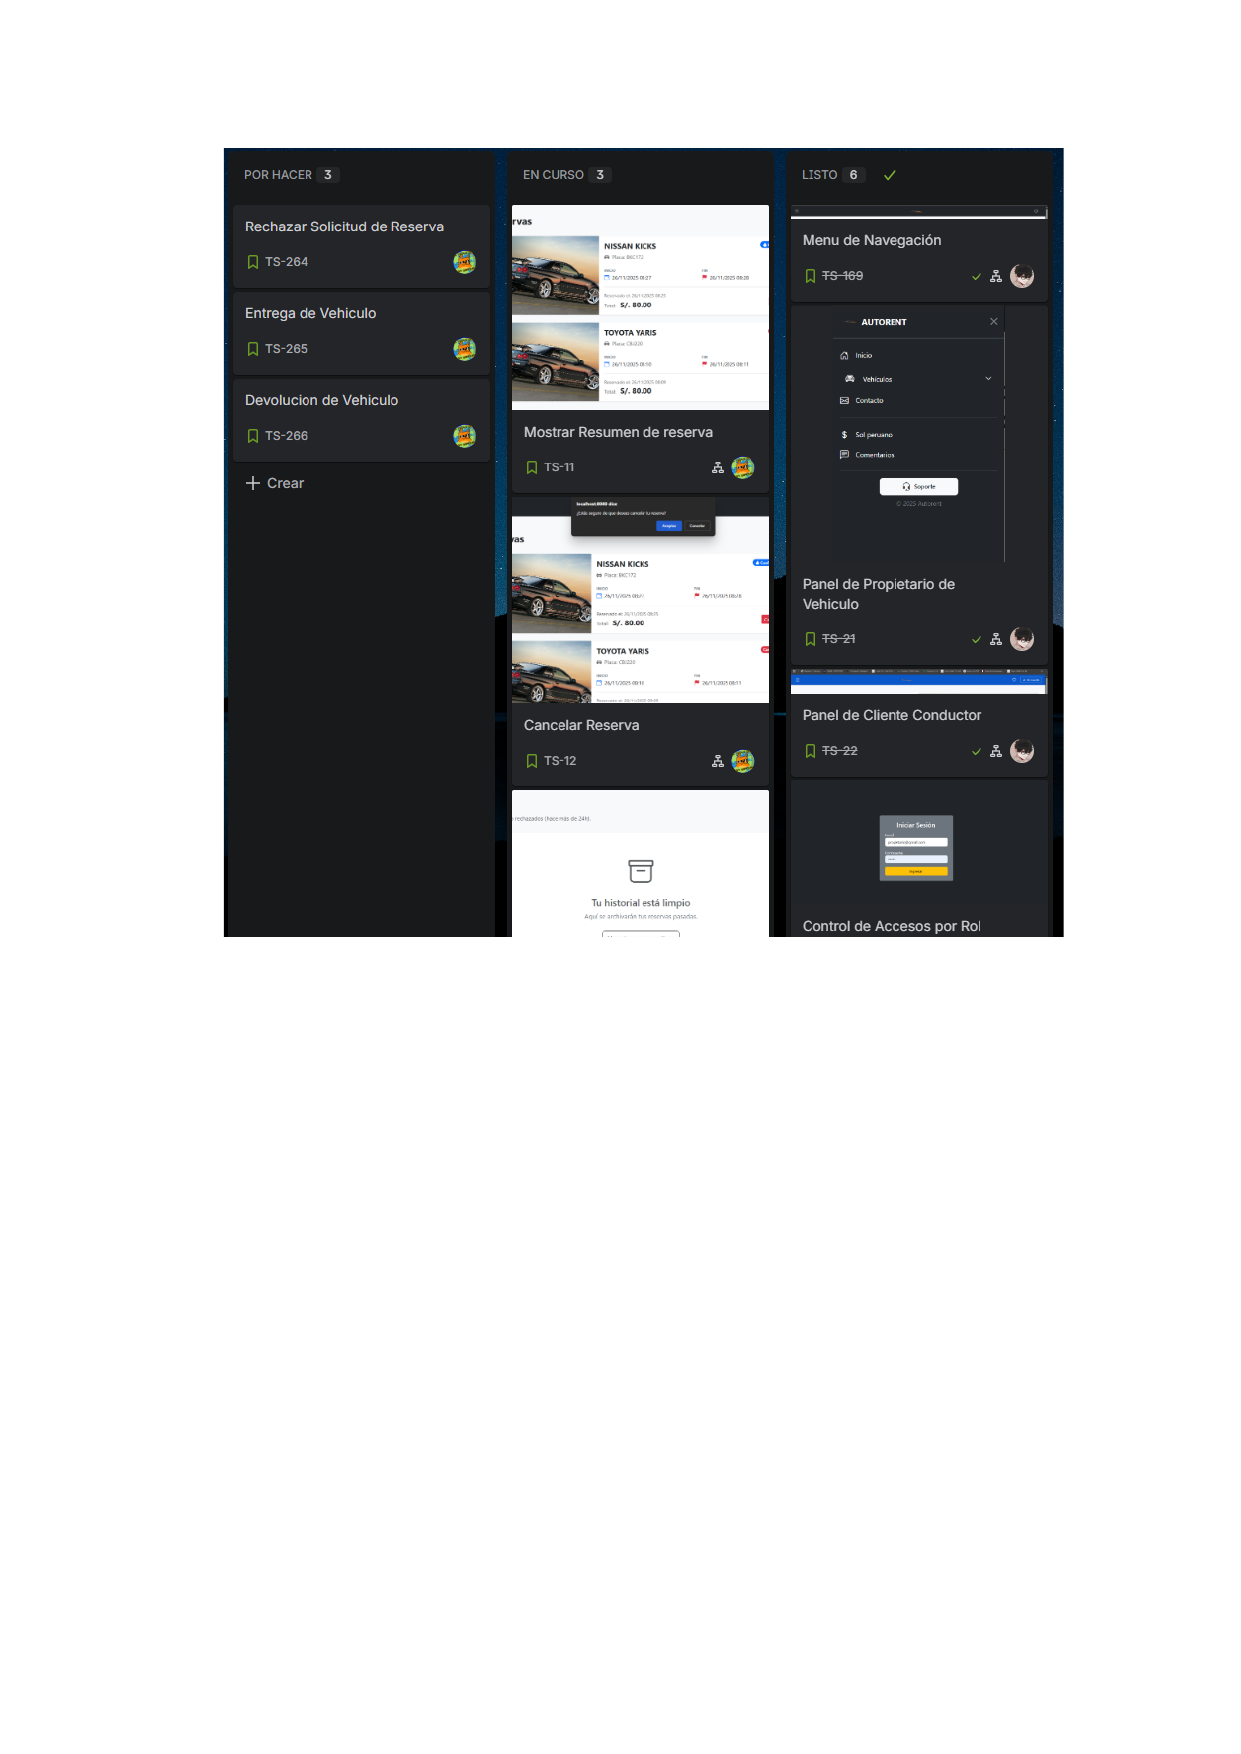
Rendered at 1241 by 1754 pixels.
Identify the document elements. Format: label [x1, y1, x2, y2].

picture [223, 148, 1064, 937]
